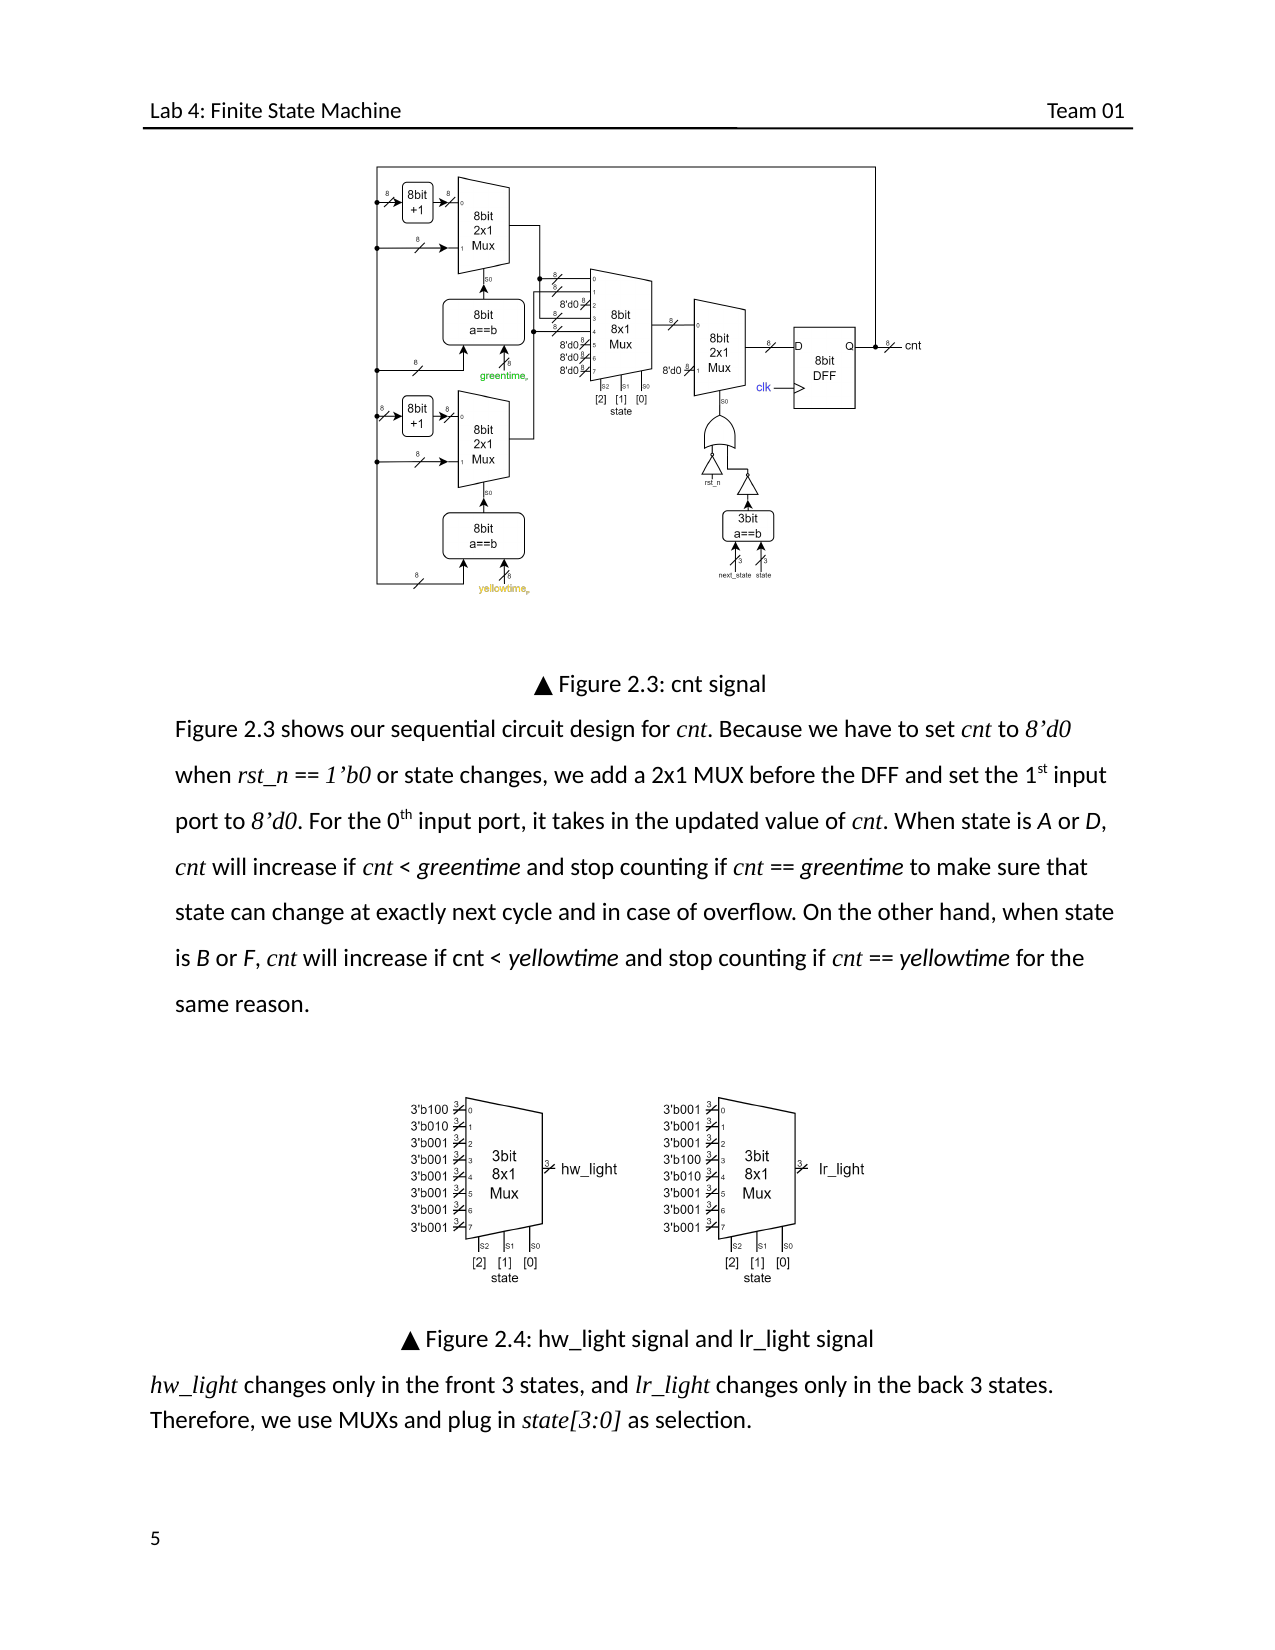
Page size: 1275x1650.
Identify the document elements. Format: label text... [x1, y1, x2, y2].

text hw_light changes only in the front 3 states, and lr_light changes only in the back 3 states. Therefore, we use MUXs and plug in state[3:0] as selection. [150, 1369, 1125, 1434]
picture [356, 150, 944, 615]
picture [384, 1071, 892, 1309]
text Figure 2.3 shows our sequential circuit design for cnt. Because we have to set cnt to 8’d0 when rst_n == 1’b0 or state changes, we add a 2x1 MUX before the DFF and set the 1st input port to 8’d0. For the 0th input port, it takes in the updated value of cnt. When state is A or D, cnt will increase if cnt < greentime and stop counting if cnt == greentime to make sure that state can change at exactly next cycle and in case of overflow. On the other hand, when state is B or F, cnt will increase if cnt < yellowtime and stop counting if cnt == yellowtime for the same reason. [175, 713, 1125, 1018]
text ▲ Figure 2.3: cnt signal [175, 668, 1125, 698]
